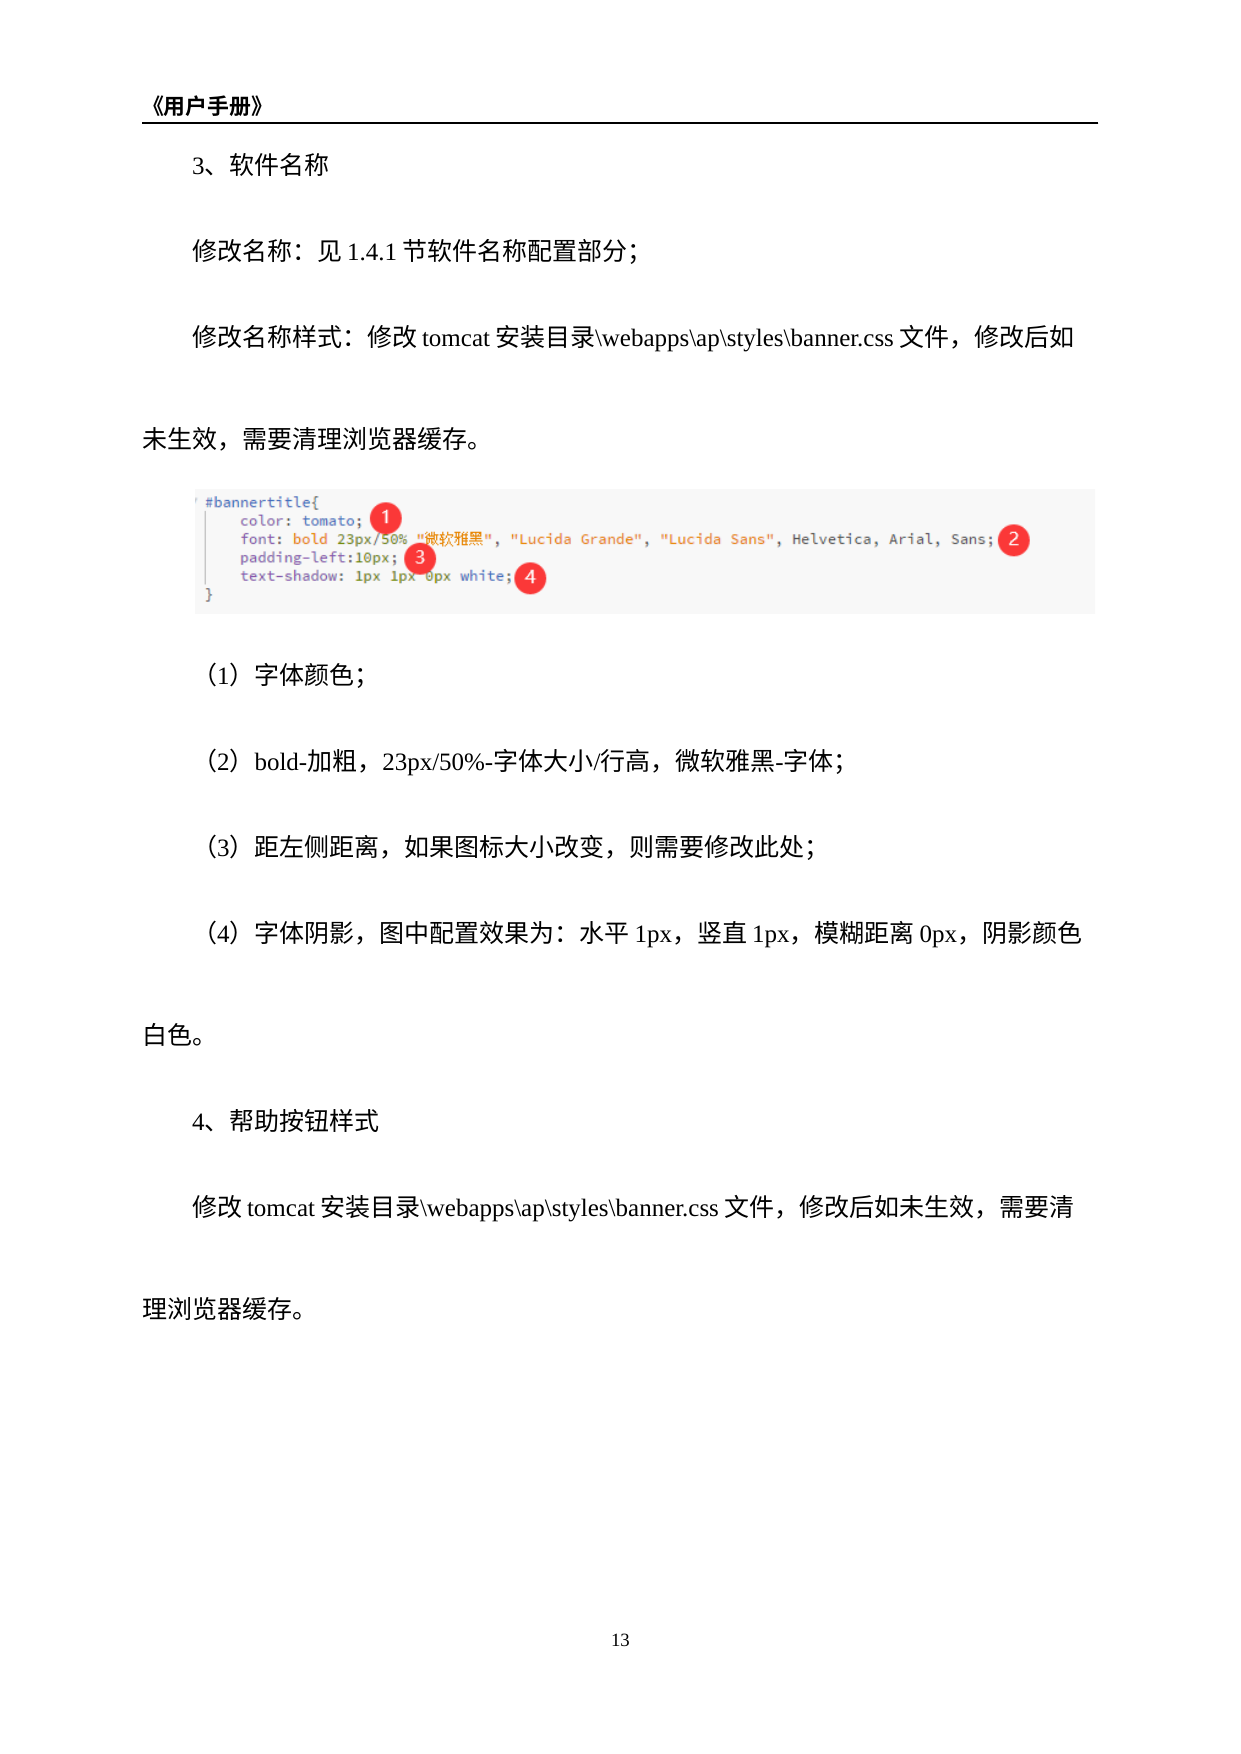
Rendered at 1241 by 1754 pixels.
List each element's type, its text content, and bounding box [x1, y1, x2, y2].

text （4）字体阴影，图中配置效果为：水平1px，竖直1px，模糊距离0px，阴影颜色白色。 [142, 898, 1098, 1067]
text 3、软件名称 [142, 129, 1098, 197]
text （3）距左侧距离，如果图标大小改变，则需要修改此处； [142, 812, 1098, 879]
text 修改tomcat安装目录\webapps\ap\styles\banner.css文件，修改后如未生效，需要清理浏览器缓存。 [142, 1172, 1098, 1341]
text （2）bold-加粗，23px/50%-字体大小/行高，微软雅黑-字体； [142, 726, 1098, 793]
text 修改名称样式：修改tomcat安装目录\webapps\ap\styles\banner.css文件，修改后如未生效，需要清理浏览器缓存。 [142, 301, 1098, 471]
text 4、帮助按钮样式 [142, 1086, 1098, 1153]
text 修改名称：见1.4.1节软件名称配置部分； [142, 215, 1098, 283]
picture [195, 489, 1096, 614]
text （1）字体颜色； [142, 639, 1098, 707]
